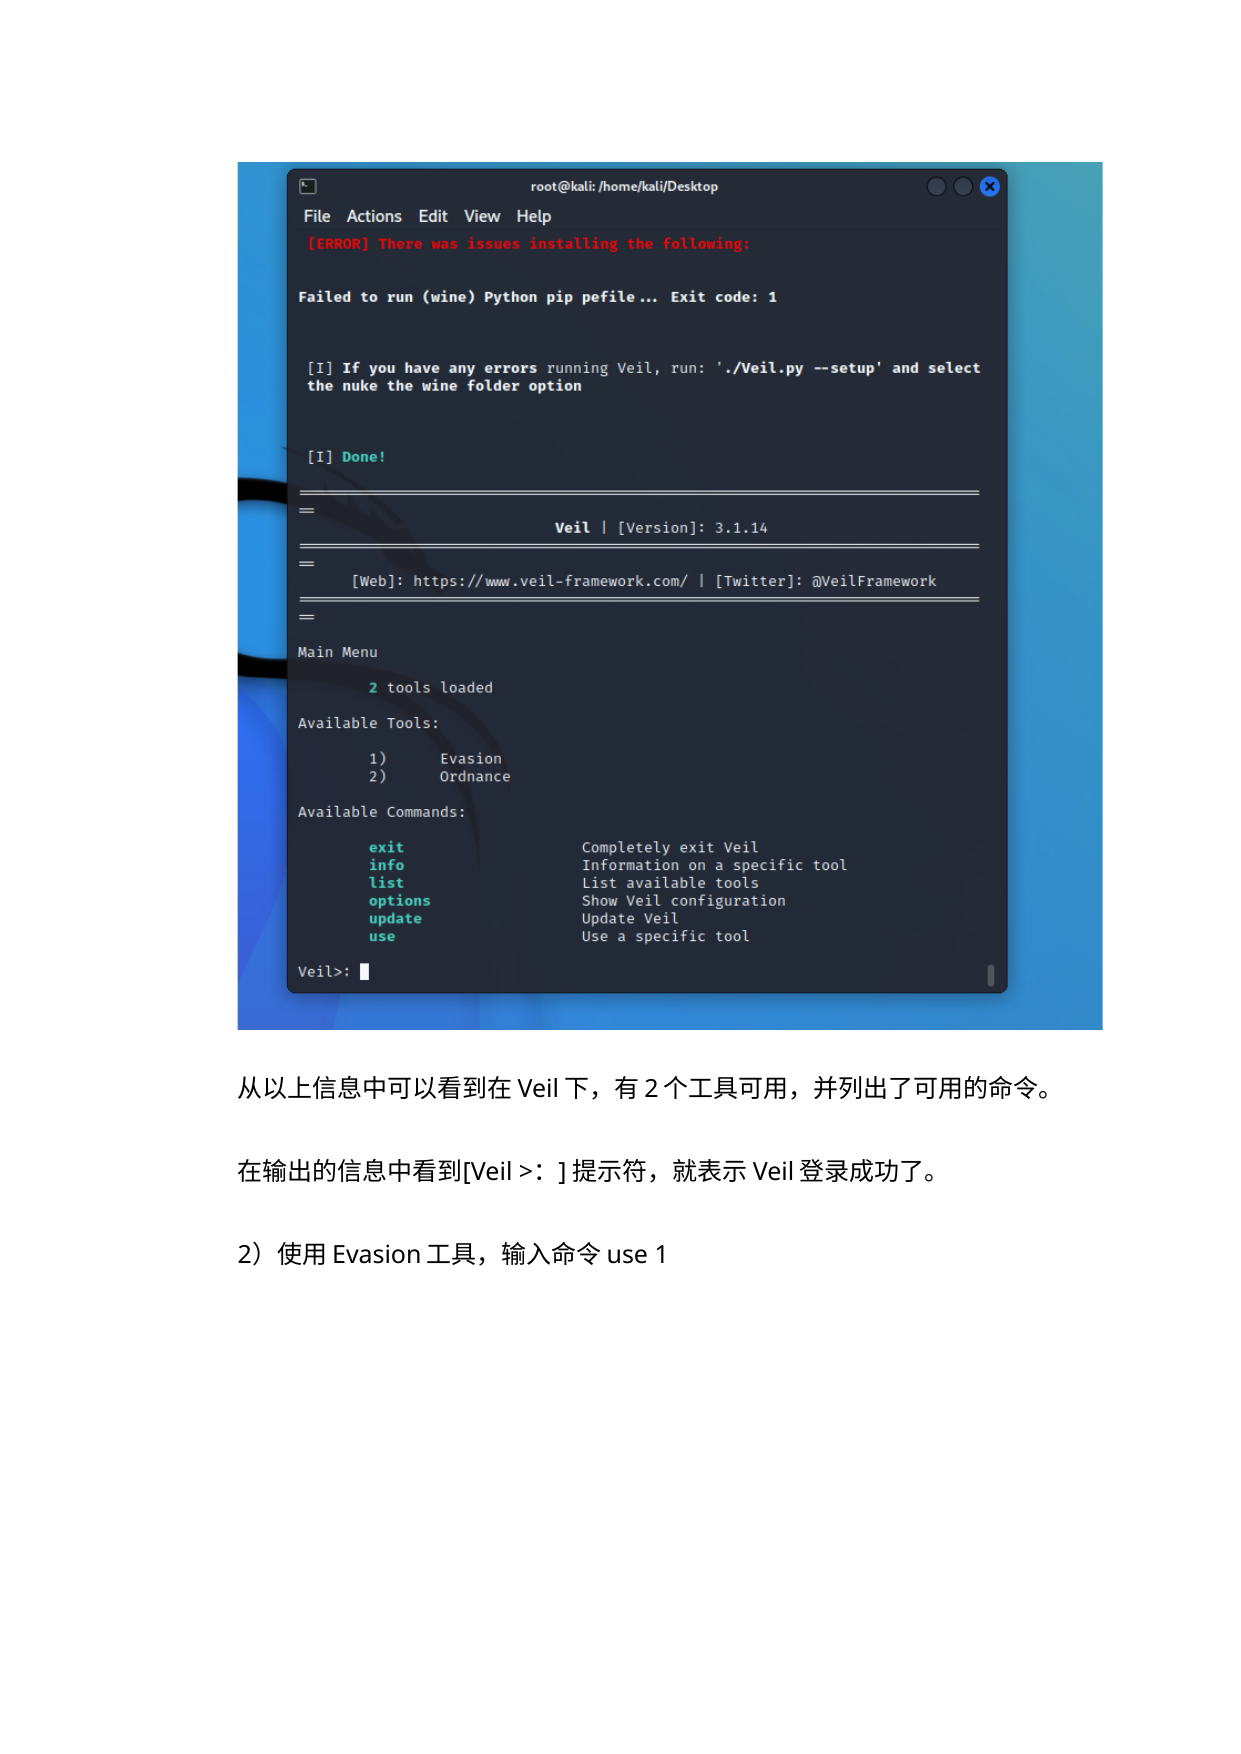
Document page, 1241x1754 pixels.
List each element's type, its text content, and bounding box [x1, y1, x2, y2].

picture [237, 162, 1103, 1030]
text 从以上信息中可以看到在Veil下，有2个工具可用，并列出了可用的命令。 [187, 1054, 1053, 1119]
text 2）使用Evasion工具，输入命令use 1 [187, 1221, 1053, 1286]
text 在输出的信息中看到[Veil >：] 提示符，就表示Veil登录成功了。 [187, 1137, 1053, 1202]
